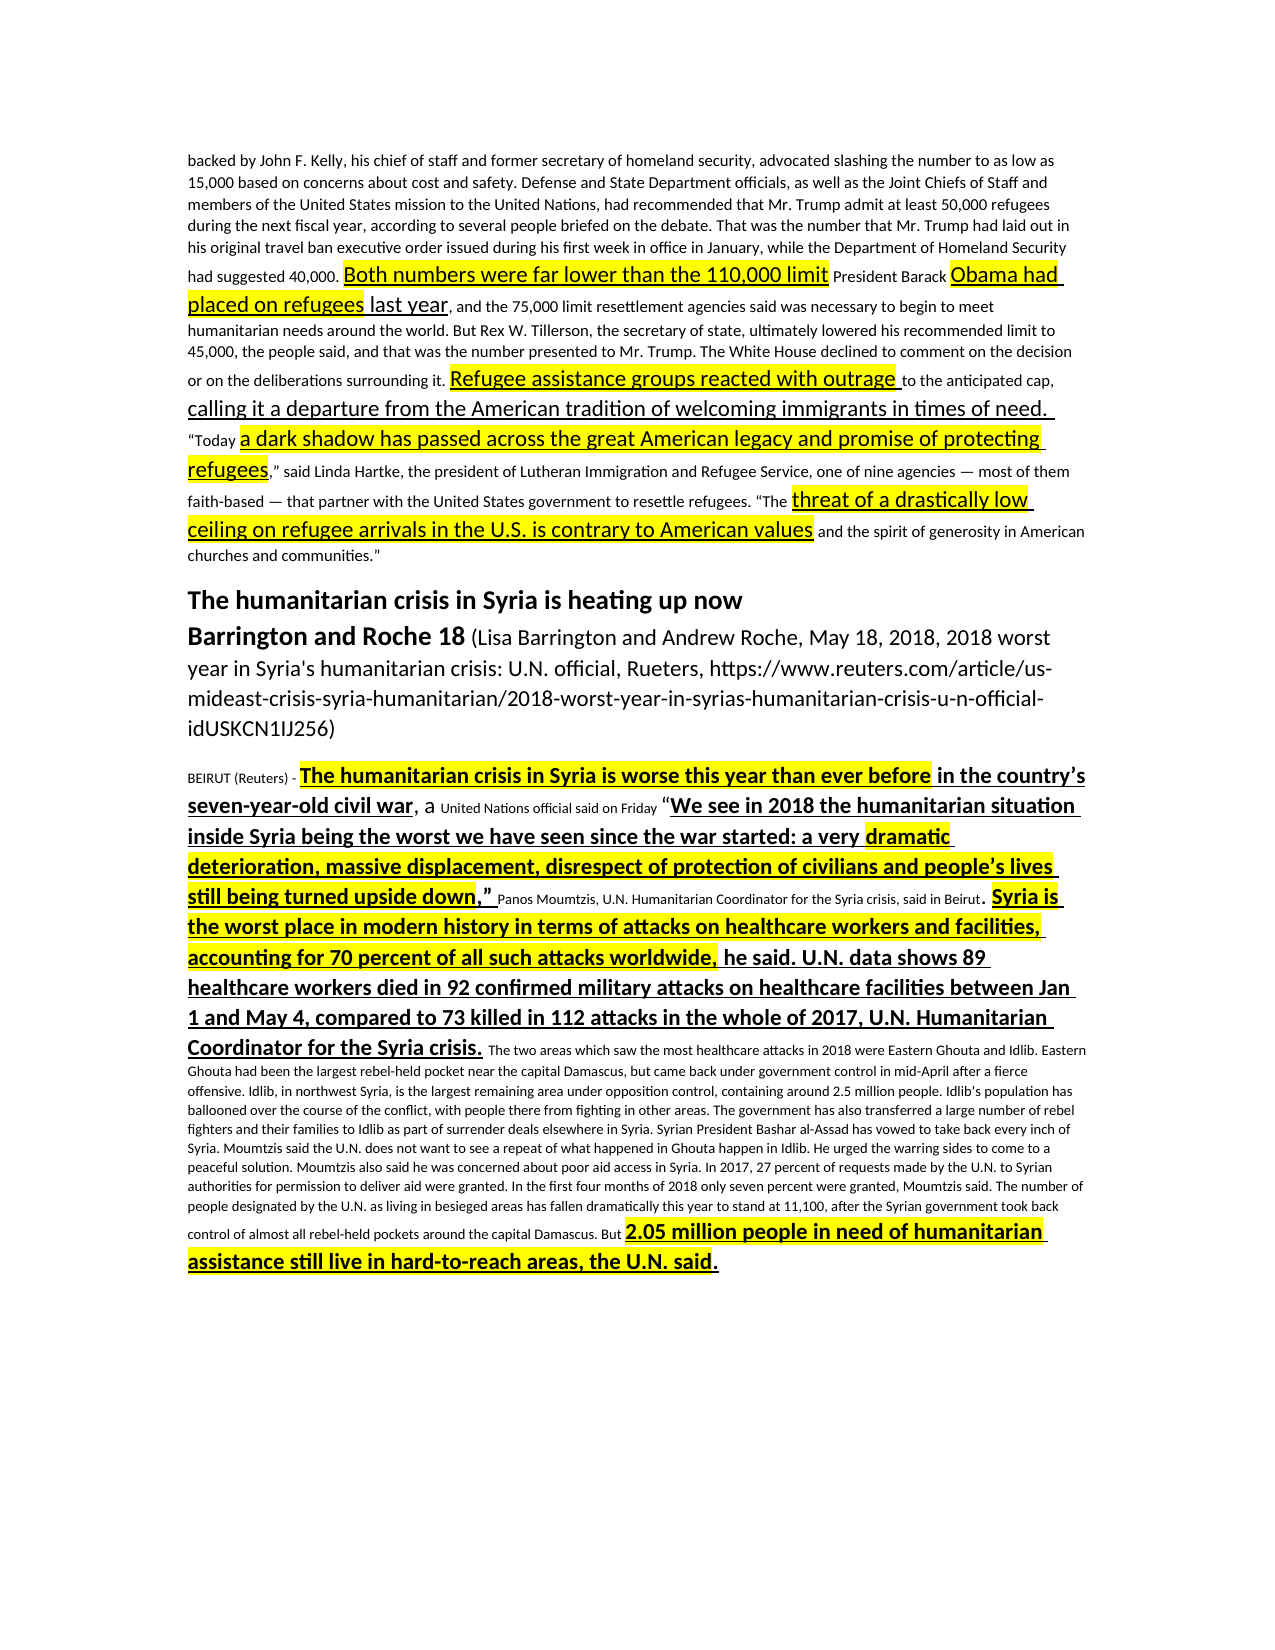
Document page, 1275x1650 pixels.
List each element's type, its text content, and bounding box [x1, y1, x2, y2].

text BEIRUT (Reuters) - The humanitarian crisis in Syria is worse this year than ever before in the country’s seven-year-old civil war, a United Nations official said on Friday “We see in 2018 the humanitarian situation inside Syria being the worst we have seen since the war started: a very dramatic deterioration, massive displacement, disrespect of protection of civilians and people’s lives still being turned upside down,” Panos Moumtzis, U.N. Humanitarian Coordinator for the Syria crisis, said in Beirut. Syria is the worst place in modern history in terms of attacks on healthcare workers and facilities, accounting for 70 percent of all such attacks worldwide, he said. U.N. data shows 89 healthcare workers died in 92 confirmed military attacks on healthcare facilities between Jan 1 and May 4, compared to 73 killed in 112 attacks in the whole of 2017, U.N. Humanitarian Coordinator for the Syria crisis. The two areas which saw the most healthcare attacks in 2018 were Eastern Ghouta and Idlib. Eastern Ghouta had been the largest rebel-held pocket near the capital Damascus, but came back under government control in mid-April after a fierce offensive. Idlib, in northwest Syria, is the largest remaining area under opposition control, containing around 2.5 million people. Idlib’s population has ballooned over the course of the conflict, with people there from fighting in other areas. The government has also transferred a large number of rebel fighters and their families to Idlib as part of surrender deals elsewhere in Syria. Syrian President Bashar al-Assad has vowed to take back every inch of Syria. Moumtzis said the U.N. does not want to see a repeat of what happened in Ghouta happen in Idlib. He urged the warring sides to come to a peaceful solution. Moumtzis also said he was concerned about poor aid access in Syria. In 2017, 27 percent of requests made by the U.N. to Syrian authorities for permission to deliver aid were granted. In the first four months of 2018 only seven percent were granted, Moumtzis said. The number of people designated by the U.N. as living in besieged areas has fallen dramatically this year to stand at 11,100, after the Syrian government took back control of almost all rebel-held pockets around the capital Damascus. But 2.05 million people in need of humanitarian assistance still live in hard-to-reach areas, the U.N. said. [187, 761, 1087, 1275]
subtitle The humanitarian crisis in Syria is heating up now [187, 583, 1087, 616]
text Barrington and Roche 18 (Lisa Barrington and Andrew Roche, May 18, 2018, 2018 worst year in Syria's humanitarian crisis: U.N. official, Rueters, https://www.reuters.com/article/us-mideast-crisis-syria-humanitarian/2018-worst-year-in-syrias-humanitarian-crisis-u-n-official-idUSKCN1IJ256) [187, 619, 1087, 743]
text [187, 150, 1087, 565]
